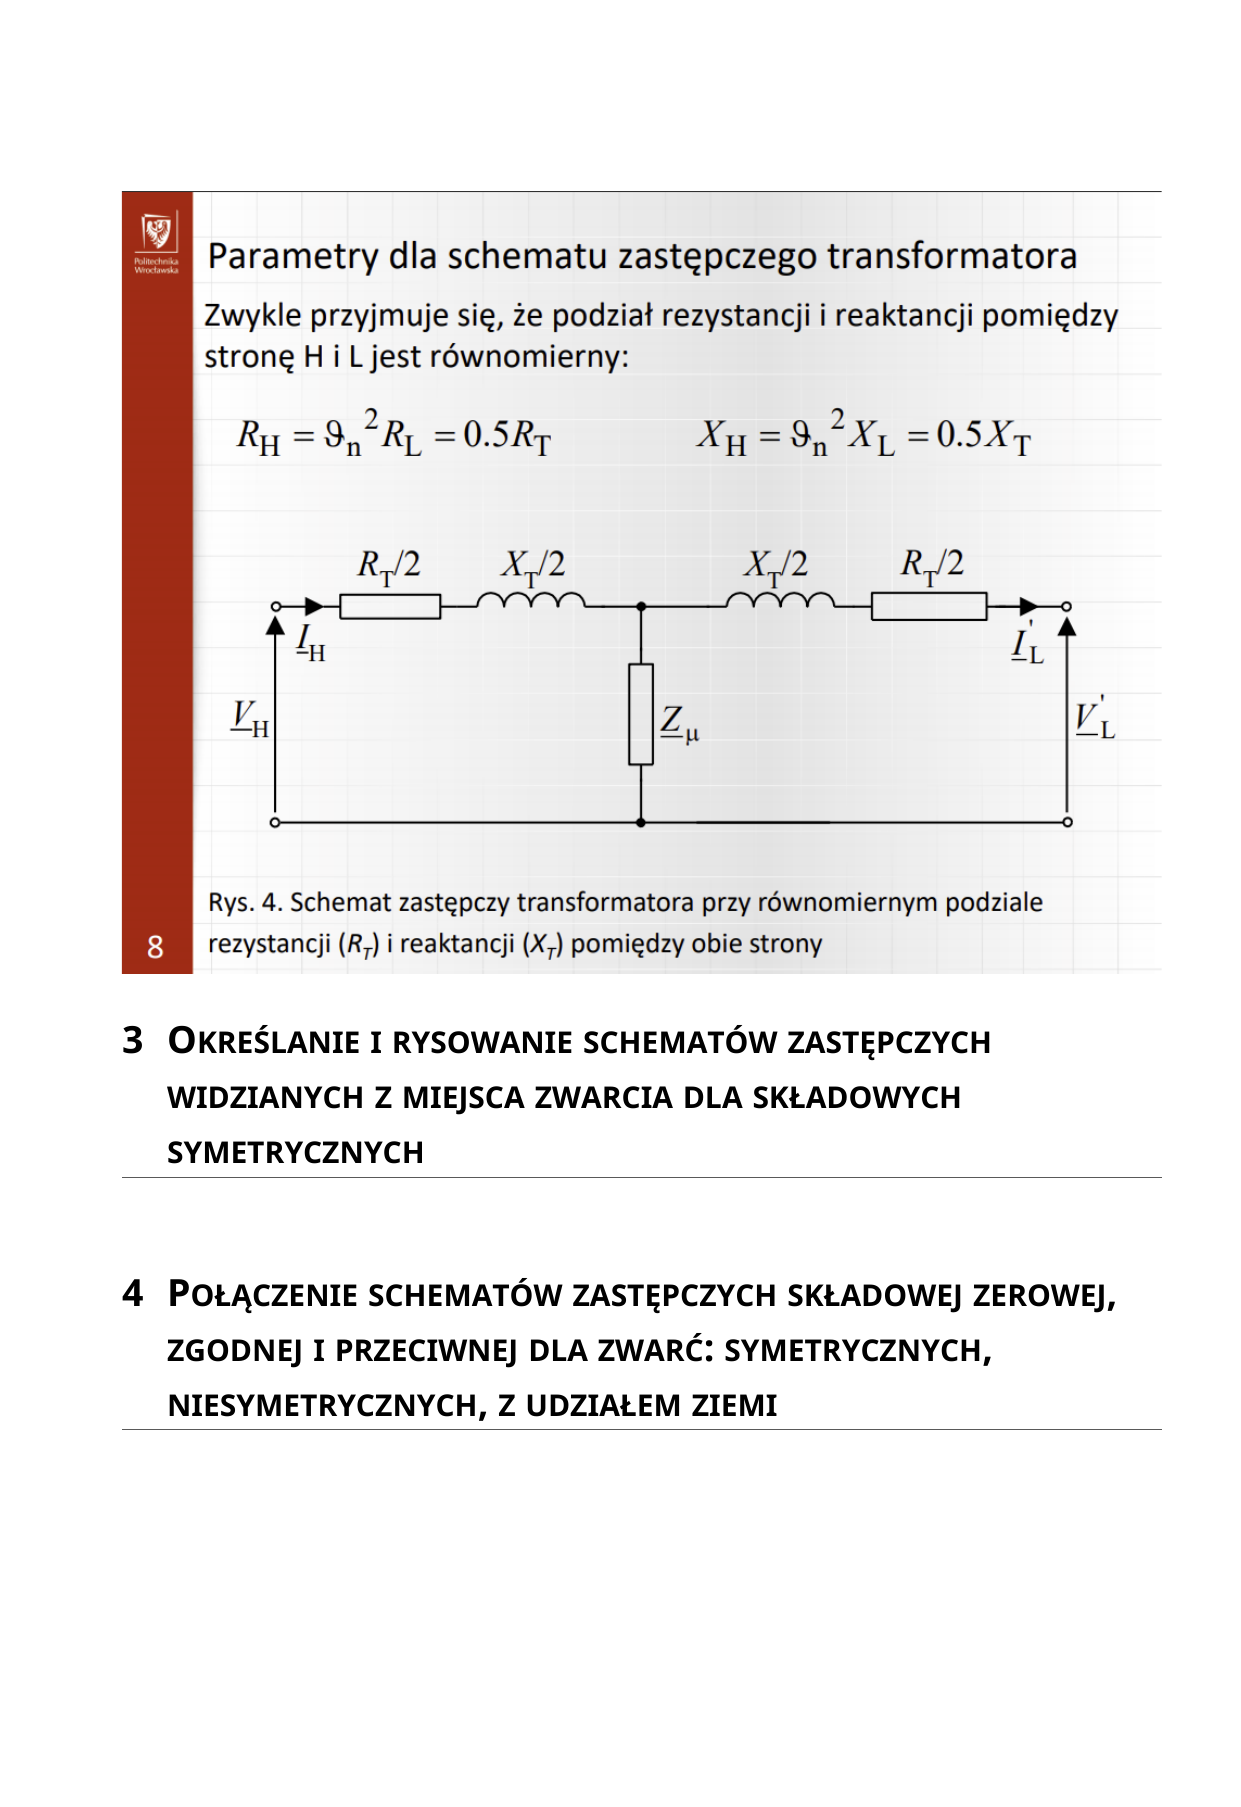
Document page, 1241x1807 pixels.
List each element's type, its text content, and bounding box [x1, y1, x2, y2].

subtitle Określanie i rysowanie schematów zastępczych widzianych z miejsca zwarcia dla składowych symetrycznych [122, 1013, 1162, 1177]
picture [121, 191, 1162, 974]
subtitle Połączenie schematów zastępczych składowej zerowej, zgodnej i przeciwnej dla zwarć: symetrycznych, niesymetrycznych, z udziałem ziemi [122, 1266, 1162, 1429]
